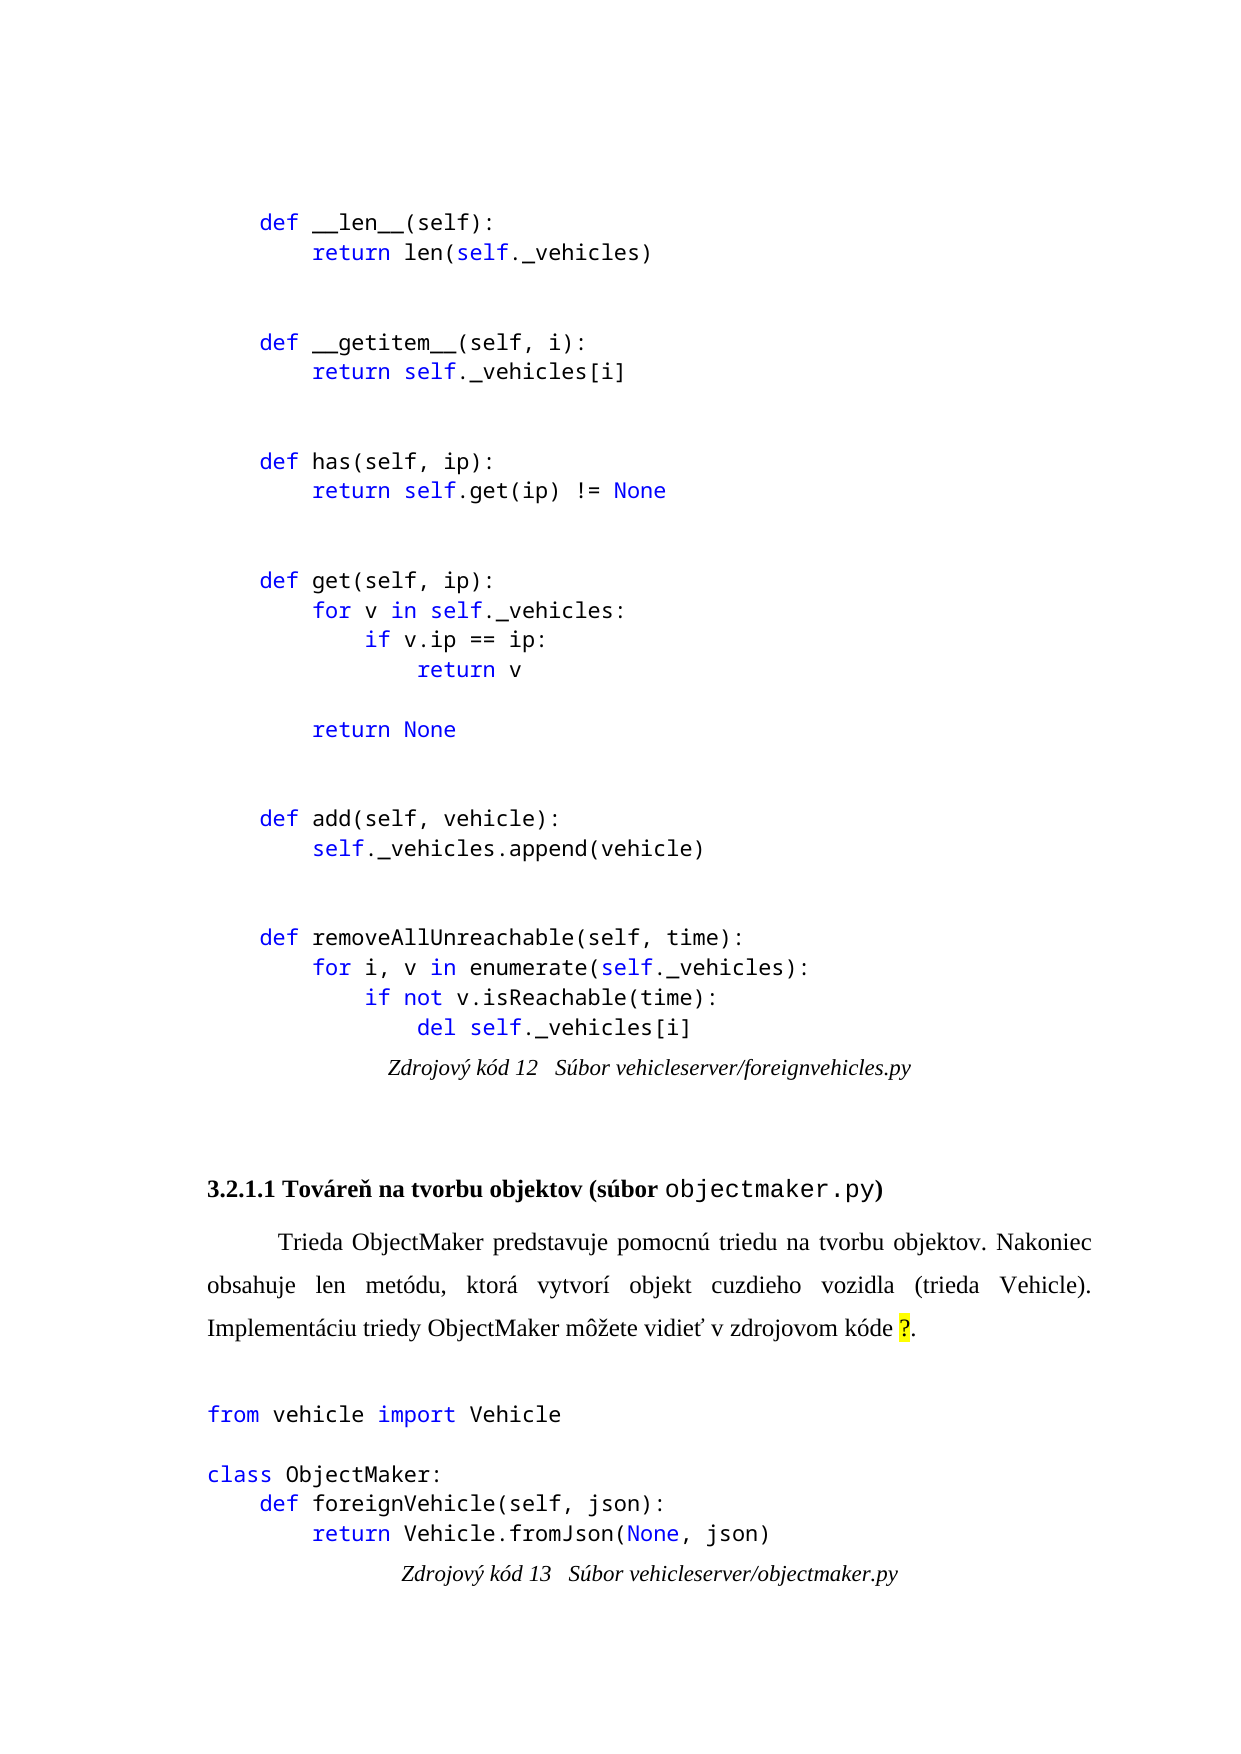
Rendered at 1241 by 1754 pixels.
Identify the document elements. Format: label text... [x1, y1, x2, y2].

text Zdrojový kód Súbor vehicleserver/objectmaker.py [207, 1561, 1092, 1587]
text def foreignVehicle(self, json): [207, 1488, 1092, 1518]
text return None [207, 714, 1092, 743]
text return self._vehicles[i] [207, 356, 1092, 386]
text if v.ip == ip: [207, 624, 1092, 654]
text Trieda ObjectMaker predstavuje pomocnú triedu na tvorbu objektov. Nakoniec obsahuje len metódu, ktorá vytvorí objekt cuzdieho vozidla (trieda Vehicle). Implementáciu triedy ObjectMaker môžete vidieť v zdrojovom kóde ?. [207, 1227, 1092, 1342]
text return Vehicle.fromJson(None, json) [207, 1518, 1092, 1548]
text return self.get(ip) != None [207, 475, 1092, 505]
text def get(self, ip): [207, 565, 1092, 594]
text return v [207, 654, 1092, 684]
text del self._vehicles[i] [207, 1012, 1092, 1041]
text def __len__(self): [207, 207, 1092, 237]
text if not v.isReachable(time): [207, 982, 1092, 1012]
text Zdrojový kód Súbor vehicleserver/foreignvehicles.py [207, 1054, 1092, 1080]
text from vehicle import Vehicle [207, 1399, 1092, 1429]
text for i, v in enumerate(self._vehicles): [207, 952, 1092, 982]
text for v in self._vehicles: [207, 594, 1092, 624]
text def __getitem__(self, i): [207, 326, 1092, 356]
text return len(self._vehicles) [207, 237, 1092, 267]
text self._vehicles.append(vehicle) [207, 833, 1092, 863]
text class ObjectMaker: [207, 1459, 1092, 1488]
subtitle 3.2.1.1 Továreň na tvorbu objektov (súbor objectmaker.py) [207, 1174, 1092, 1205]
text def has(self, ip): [207, 446, 1092, 475]
text def removeAllUnreachable(self, time): [207, 922, 1092, 952]
text def add(self, vehicle): [207, 803, 1092, 833]
